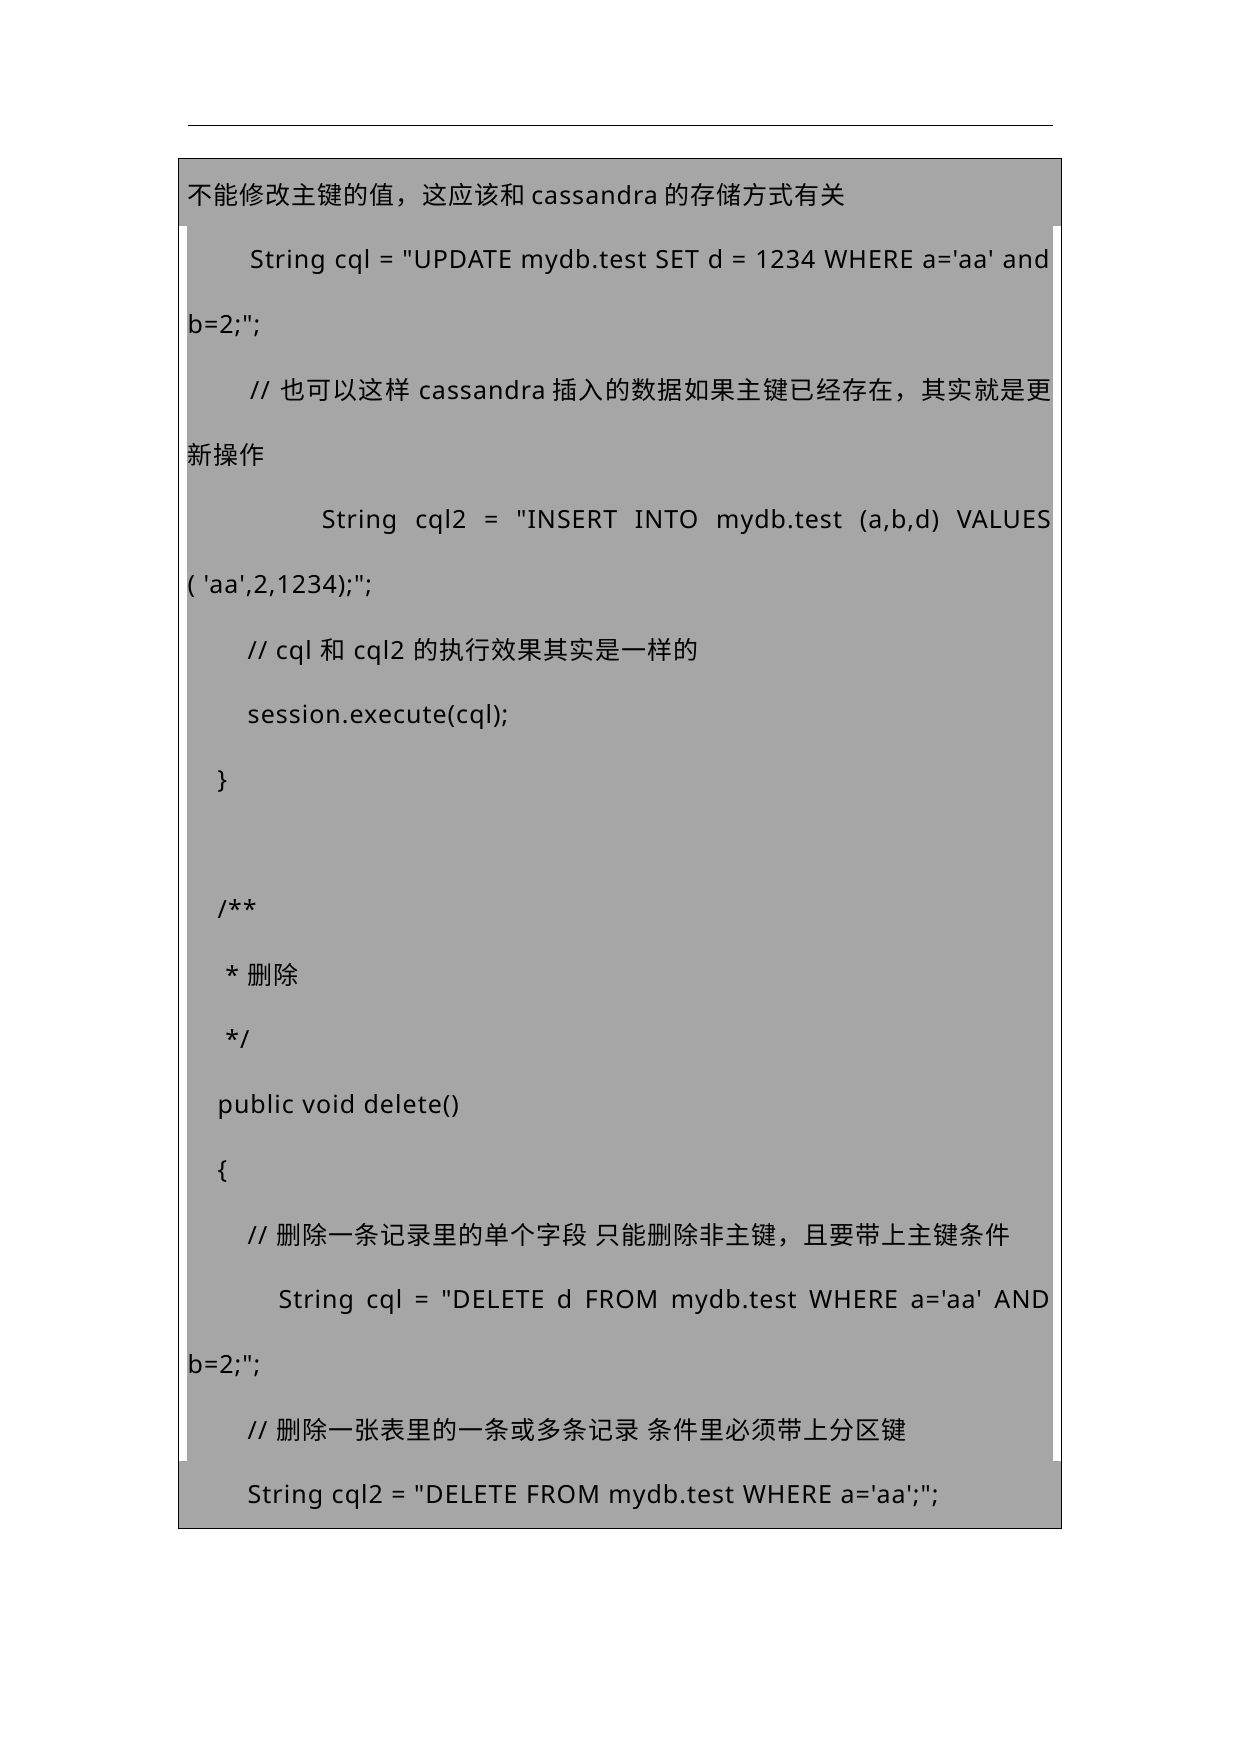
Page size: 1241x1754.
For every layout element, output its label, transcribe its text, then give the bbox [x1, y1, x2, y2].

text // cql 和 cql2 的执行效果其实是一样的 [187, 616, 1053, 681]
text String cql = "UPDATE mydb.test SET d = 1234 WHERE a='aa' and b=2;"; [187, 226, 1053, 356]
text } [187, 746, 1053, 811]
text String cql2 = "INSERT INTO mydb.test (a,b,d) VALUES ( 'aa',2,1234);"; [187, 486, 1053, 616]
text String cql2 = "DELETE FROM mydb.test WHERE a='aa';"; [179, 1458, 1061, 1528]
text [179, 159, 1061, 226]
text String cql = "DELETE d FROM mydb.test WHERE a='aa' AND b=2;"; [187, 1266, 1053, 1396]
text /** [187, 876, 1053, 941]
text // 也可以这样 cassandra插入的数据如果主键已经存在，其实就是更新操作 [187, 356, 1053, 486]
text public void delete() [187, 1071, 1053, 1136]
text // 删除一条记录里的单个字段 只能删除非主键，且要带上主键条件 [187, 1201, 1053, 1266]
text * 删除 [187, 941, 1053, 1006]
text // 删除一张表里的一条或多条记录 条件里必须带上分区键 [187, 1396, 1053, 1458]
text { [187, 1136, 1053, 1201]
text session.execute(cql); [187, 681, 1053, 746]
text */ [187, 1006, 1053, 1071]
